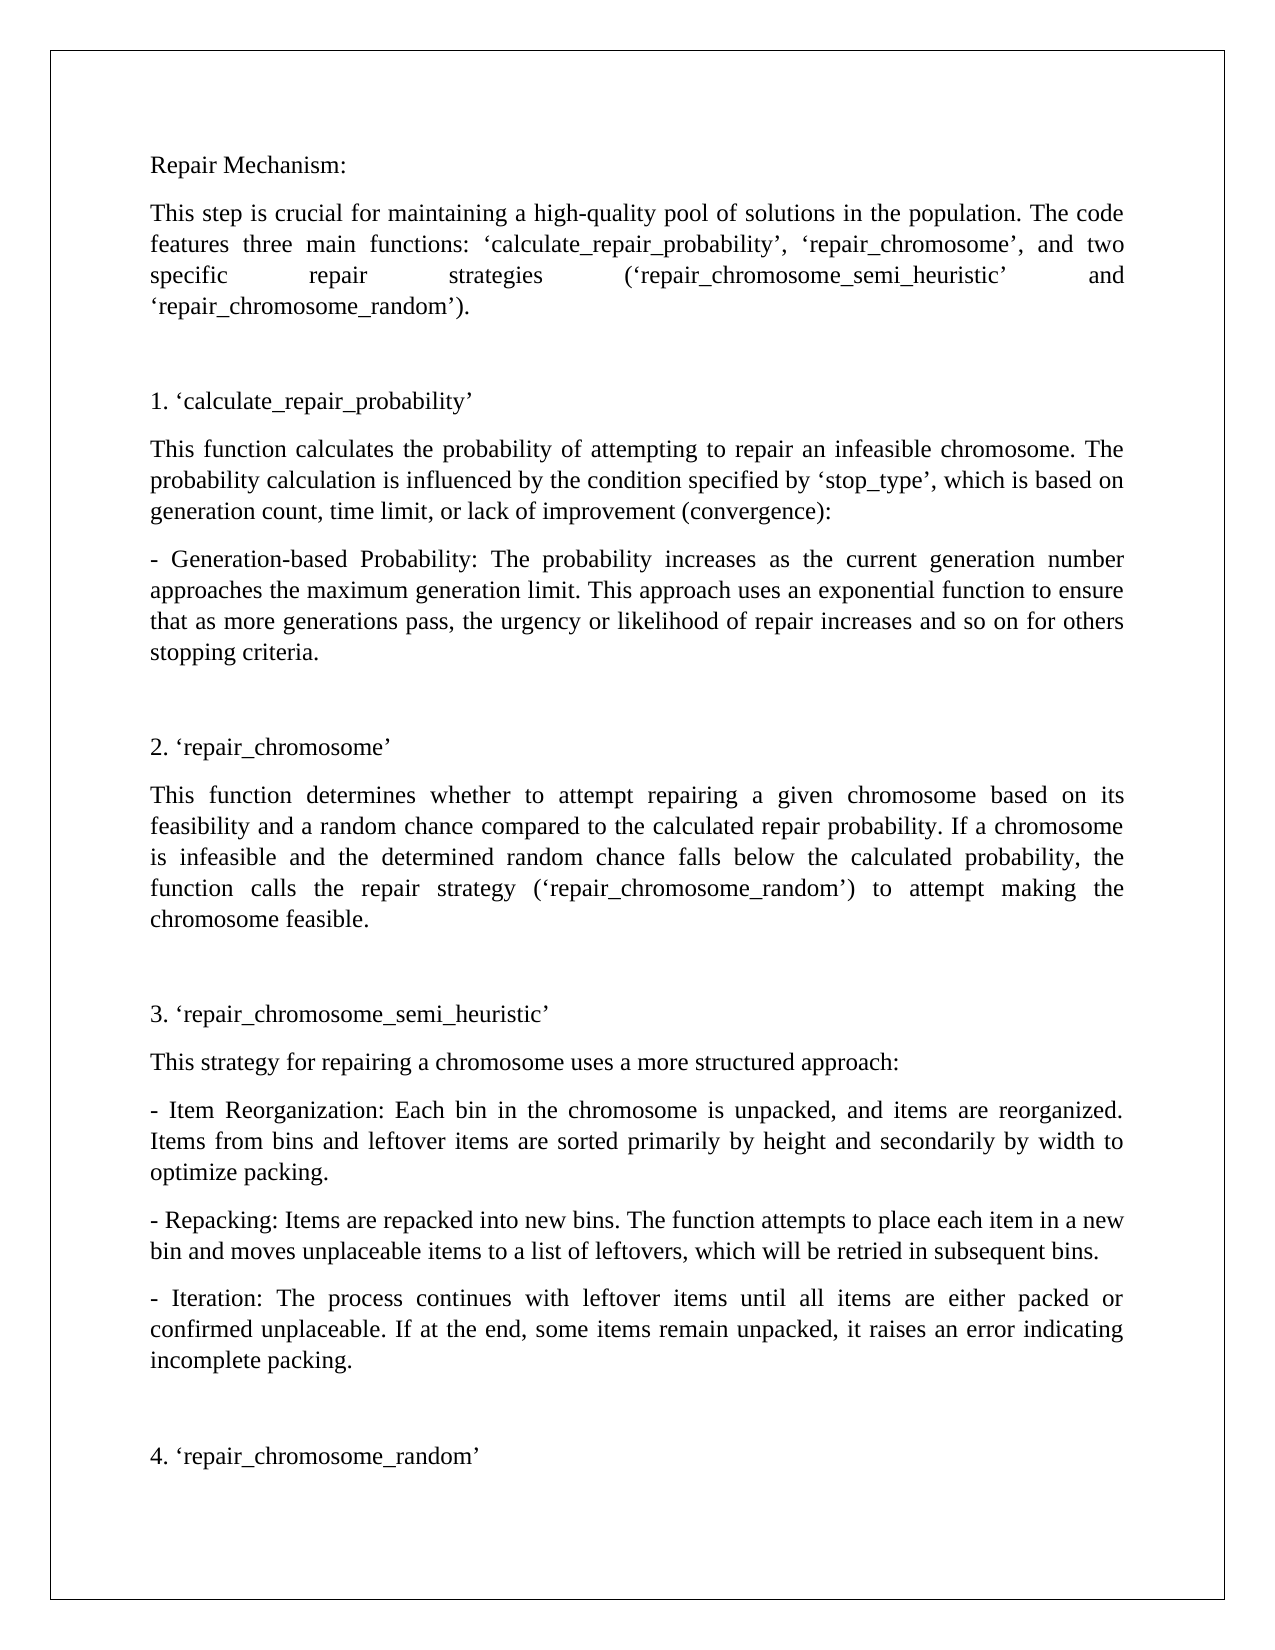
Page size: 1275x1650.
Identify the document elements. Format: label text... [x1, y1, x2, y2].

text This strategy for repairing a chromosome uses a more structured approach: [150, 1047, 1125, 1076]
text This step is crucial for maintaining a high-quality pool of solutions in the population. The code features three main functions: ‘calculate_repair_probability’, ‘repair_chromosome’, and two specific repair strategies (‘repair_chromosome_semi_heuristic’ and ‘repair_chromosome_random’). [150, 198, 1125, 319]
text - Item Reorganization: Each bin in the chromosome is unpacked, and items are reorganized. Items from bins and leftover items are sorted primarily by height and secondarily by width to optimize packing. [150, 1095, 1125, 1186]
text Repair Mechanism: [150, 150, 1125, 179]
text 4. ‘repair_chromosome_random’ [150, 1441, 1125, 1470]
text 2. ‘repair_chromosome’ [150, 732, 1125, 761]
text This function calculates the probability of attempting to repair an infeasible chromosome. The probability calculation is influenced by the condition specified by ‘stop_type’, which is based on generation count, time limit, or lack of improvement (convergence): [150, 434, 1125, 525]
text - Generation-based Probability: The probability increases as the current generation number approaches the maximum generation limit. This approach uses an exponential function to ensure that as more generations pass, the urgency or likelihood of repair increases and so on for others stopping criteria. [150, 544, 1125, 666]
text - Repacking: Items are repacked into new bins. The function attempts to place each item in a new bin and moves unplaceable items to a list of leftovers, which will be retried in subsequent bins. [150, 1205, 1125, 1264]
text 3. ‘repair_chromosome_semi_heuristic’ [150, 999, 1125, 1028]
text 1. ‘calculate_repair_probability’ [150, 386, 1125, 415]
text This function determines whether to attempt repairing a given chromosome based on its feasibility and a random chance compared to the calculated repair probability. If a chromosome is infeasible and the determined random chance falls below the calculated probability, the function calls the repair strategy (‘repair_chromosome_random’) to attempt making the chromosome feasible. [150, 780, 1125, 933]
text - Iteration: The process continues with leftover items until all items are either packed or confirmed unplaceable. If at the end, some items remain unpacked, it raises an error indicating incomplete packing. [150, 1283, 1125, 1374]
